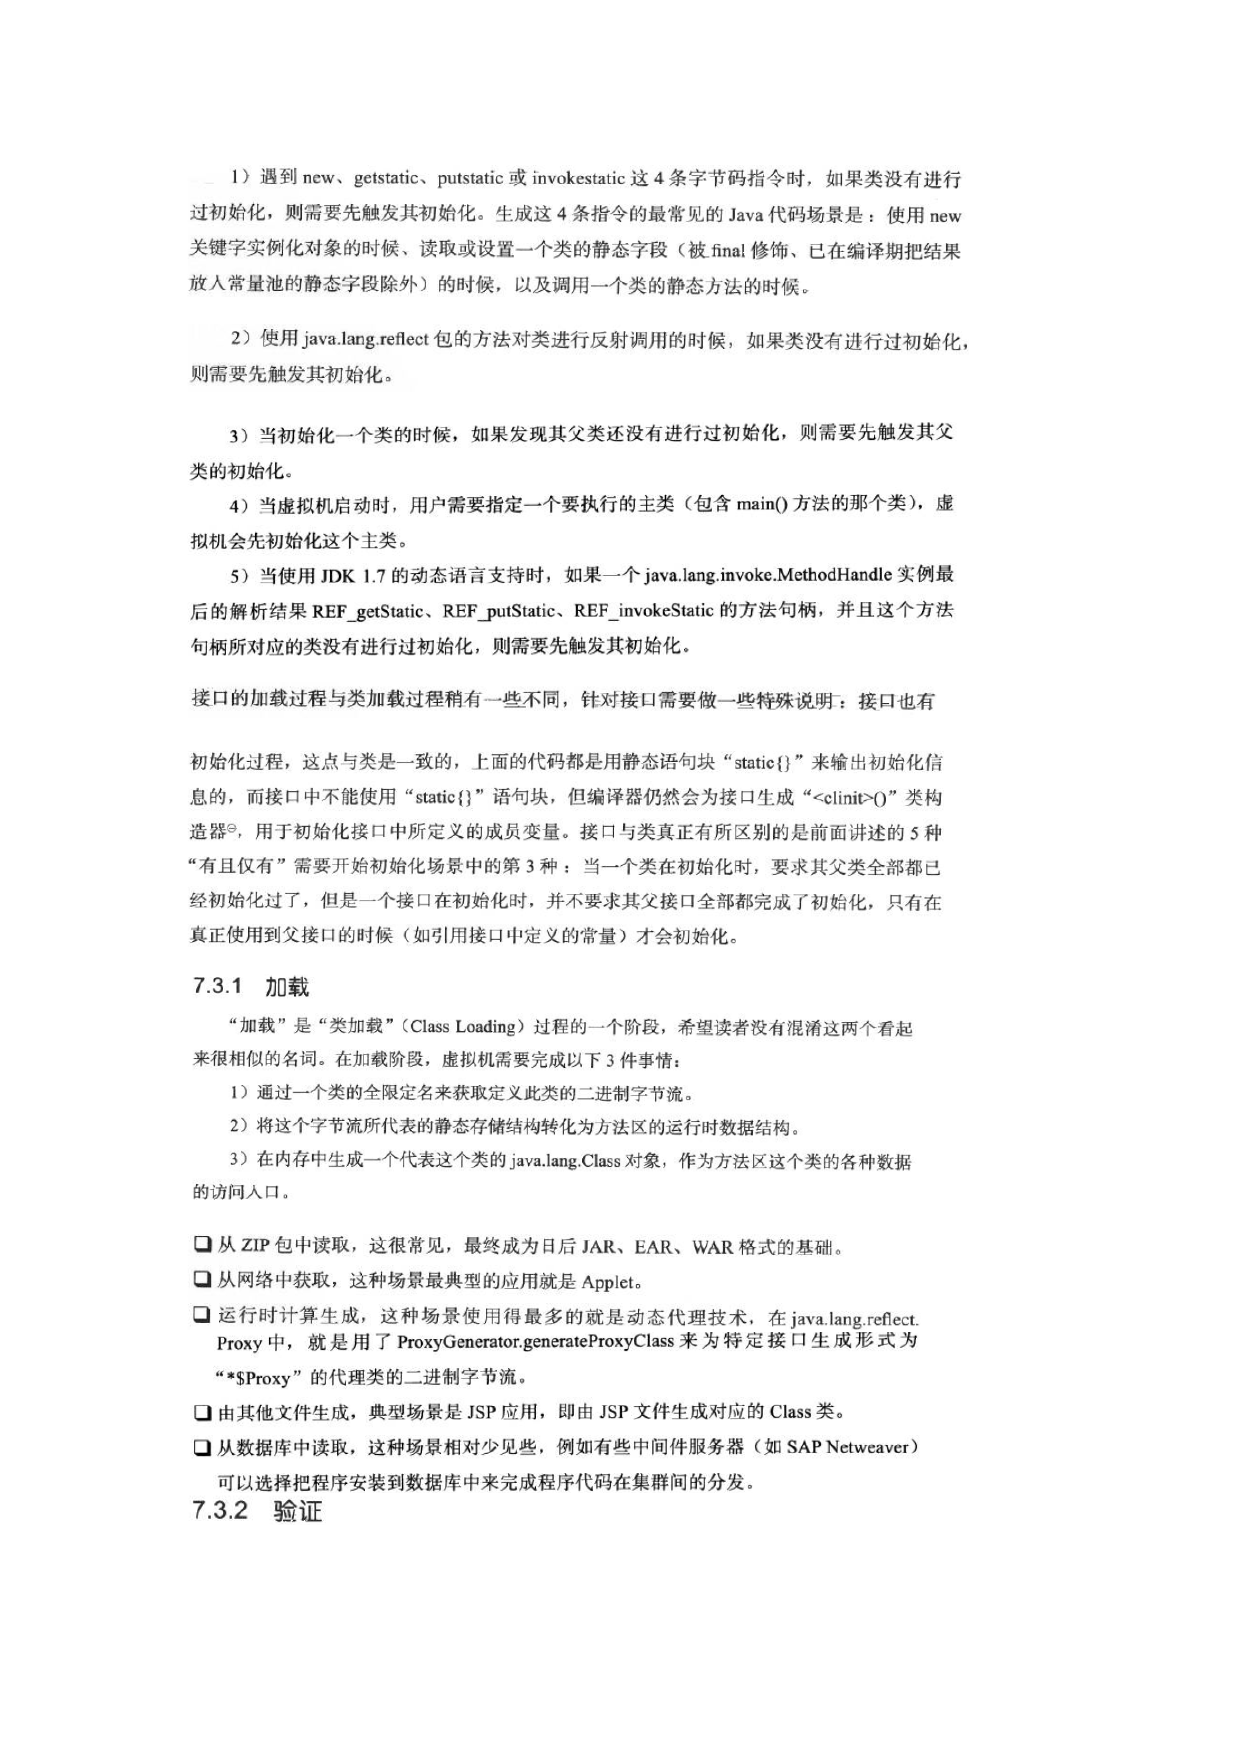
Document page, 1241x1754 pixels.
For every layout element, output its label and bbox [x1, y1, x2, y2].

picture [187, 422, 964, 656]
picture [187, 682, 937, 718]
picture [187, 1494, 327, 1525]
picture [187, 1234, 922, 1330]
picture [187, 324, 969, 392]
picture [187, 1332, 925, 1493]
picture [187, 974, 917, 1203]
picture [187, 747, 944, 948]
picture [187, 162, 967, 297]
